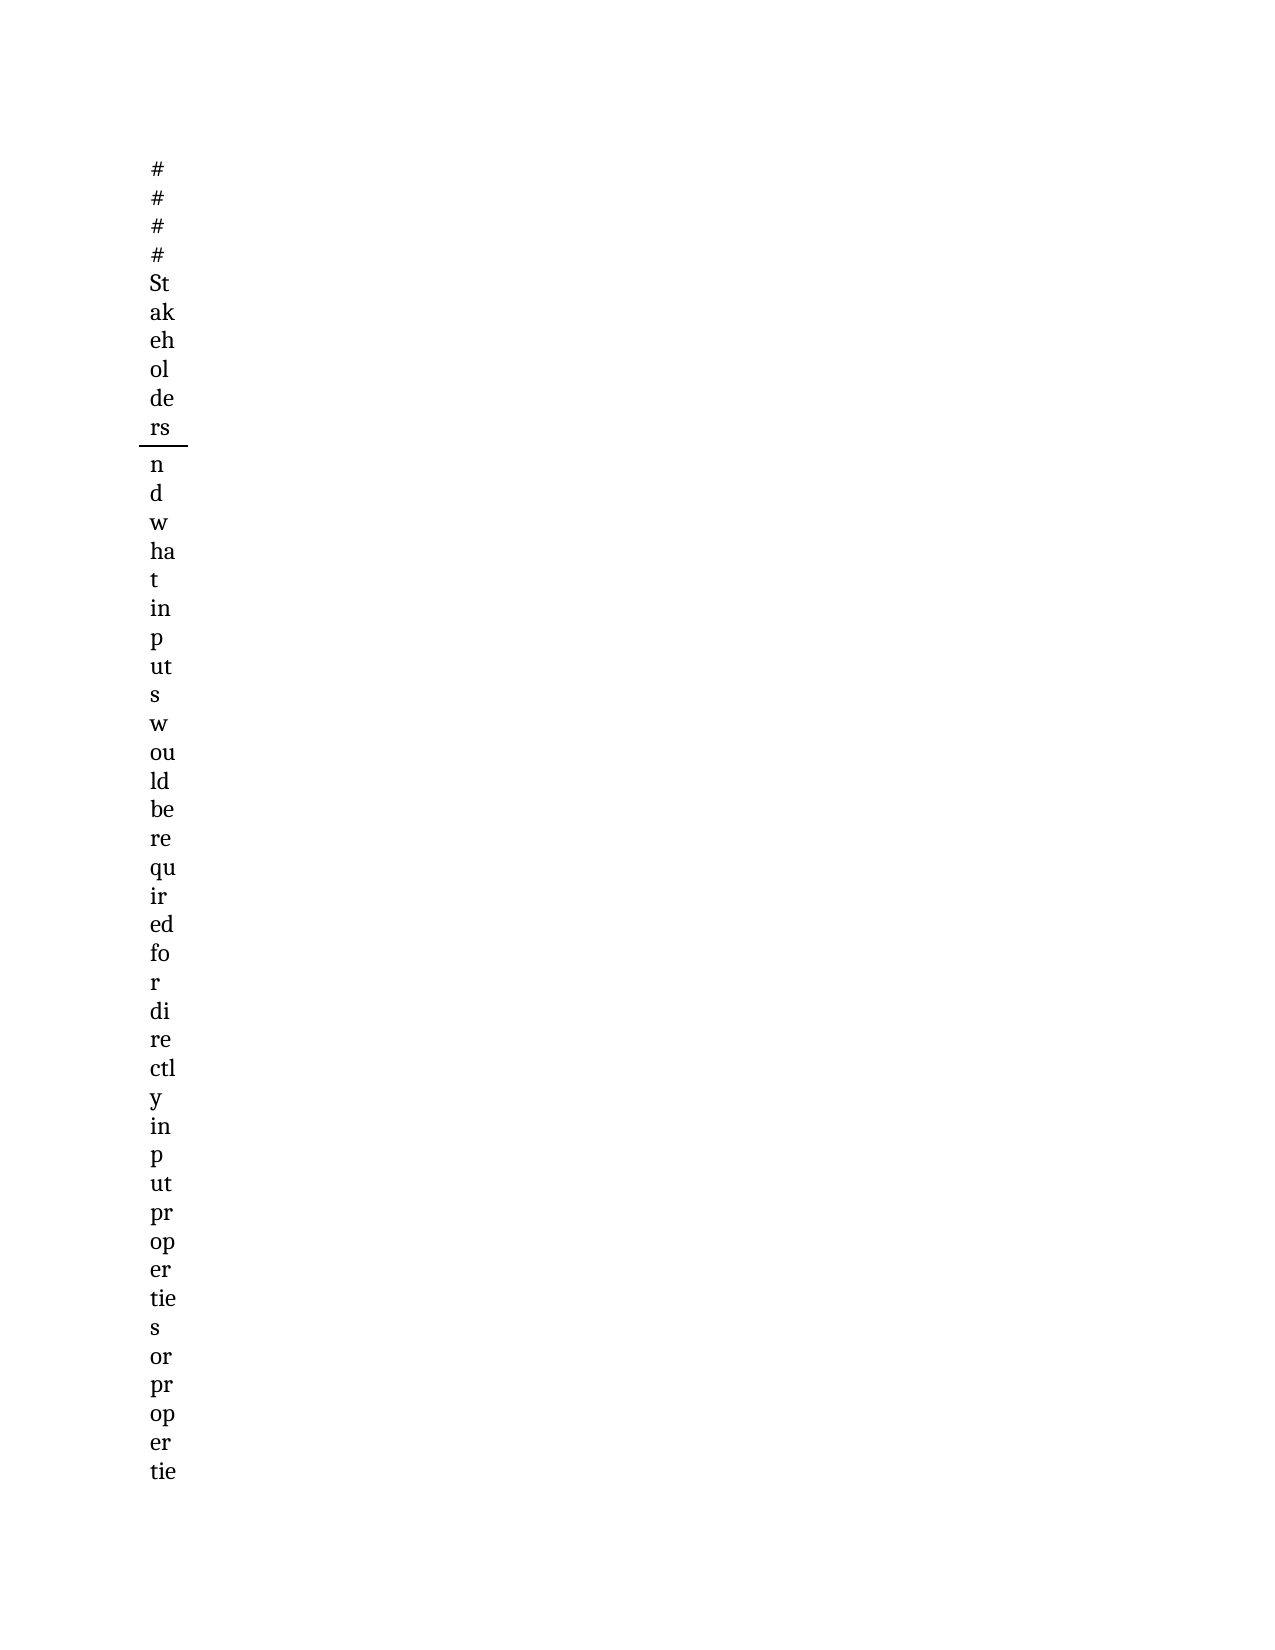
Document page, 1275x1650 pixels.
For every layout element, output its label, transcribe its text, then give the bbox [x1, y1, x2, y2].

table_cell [139, 447, 187, 1485]
table_header #### Stakeholders [139, 150, 187, 445]
